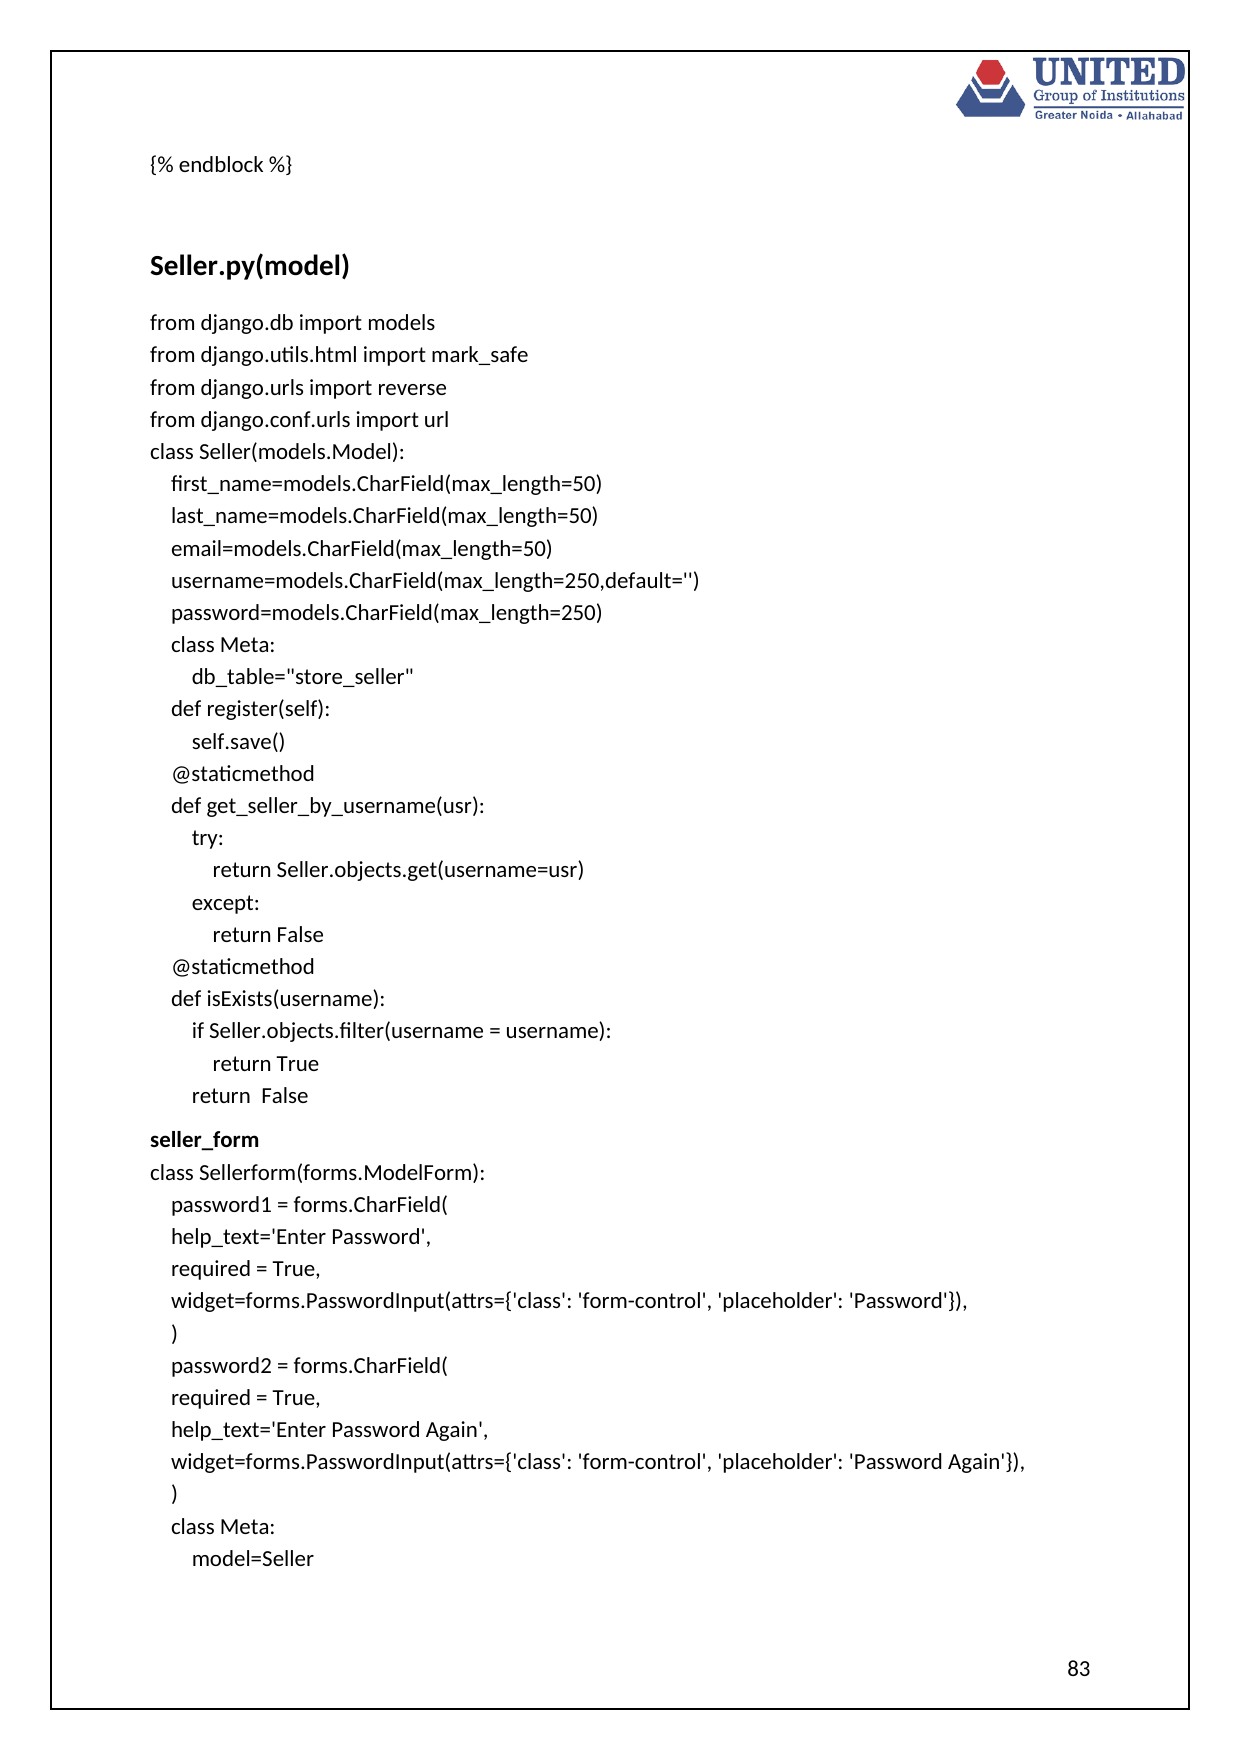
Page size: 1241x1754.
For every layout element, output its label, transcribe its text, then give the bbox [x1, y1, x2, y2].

text last_name=models.CharField(max_length=50) [150, 501, 1090, 529]
text self.save() [150, 727, 1090, 755]
text def get_seller_by_username(usr): [150, 791, 1090, 819]
text first_name=models.CharField(max_length=50) [150, 469, 1090, 497]
text from django.db import models [150, 308, 1090, 336]
text class Meta: [150, 630, 1090, 658]
text password=models.CharField(max_length=250) [150, 598, 1090, 626]
text email=models.CharField(max_length=50) [150, 534, 1090, 562]
text from django.urls import reverse [150, 373, 1090, 401]
text return False [150, 920, 1090, 948]
text except: [150, 888, 1090, 916]
text @staticmethod [150, 759, 1090, 787]
text username=models.CharField(max_length=250,default='') [150, 566, 1090, 594]
text class Seller(models.Model): [150, 437, 1090, 465]
text def register(self): [150, 694, 1090, 723]
picture [952, 53, 1186, 124]
text from django.utils.html import mark_safe [150, 341, 1090, 368]
text {% endblock %} [150, 150, 1090, 178]
text try: [150, 823, 1090, 851]
text Seller.py(model) [150, 247, 1090, 282]
text db_table="store_seller" [150, 662, 1090, 690]
text from django.conf.urls import url [150, 405, 1090, 433]
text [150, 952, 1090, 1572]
text return Seller.objects.get(username=usr) [150, 856, 1090, 883]
